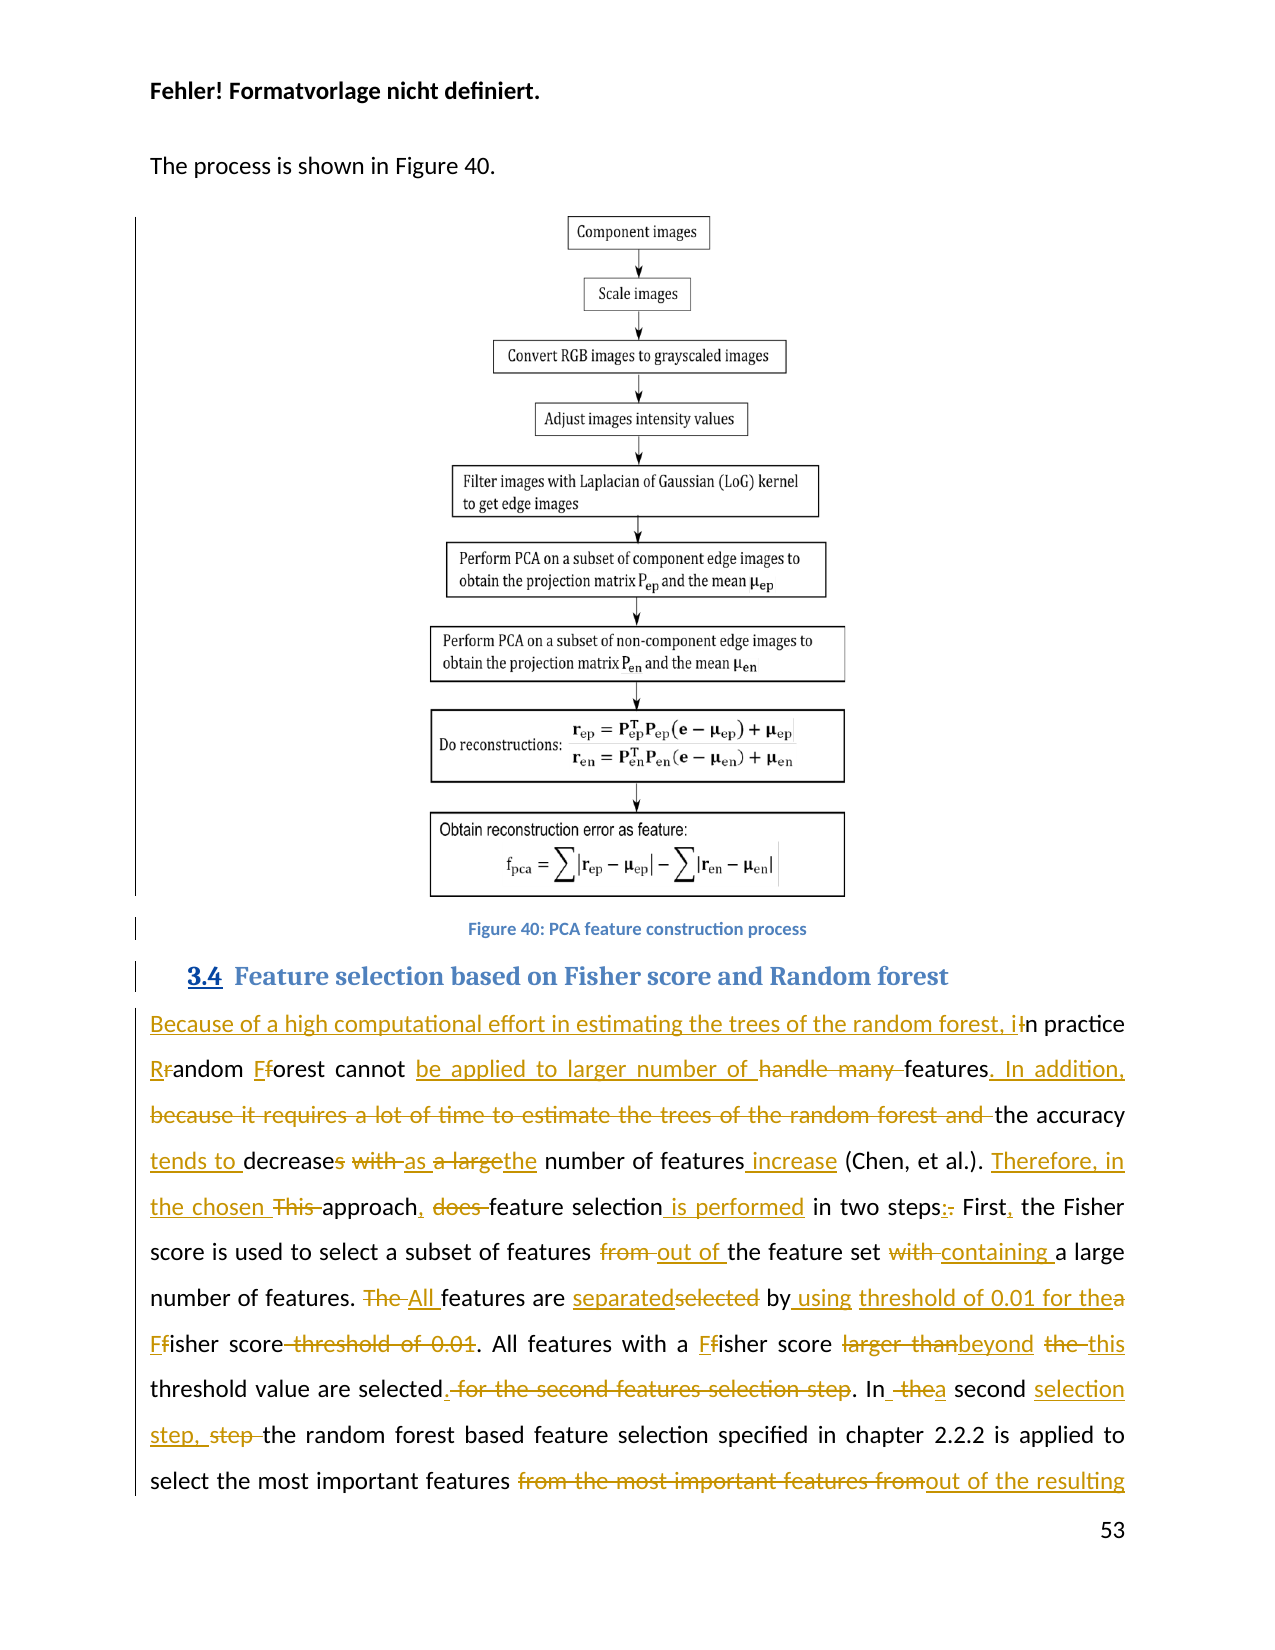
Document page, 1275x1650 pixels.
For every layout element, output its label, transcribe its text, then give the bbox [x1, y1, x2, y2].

text Figure 40: PCA feature construction process [150, 917, 1125, 940]
subtitle Feature selection based on Fisher score and Random forest [187, 961, 1125, 992]
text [150, 1008, 1125, 1496]
text The process is shown in Figure 40. [150, 150, 1125, 181]
picture [429, 216, 846, 897]
